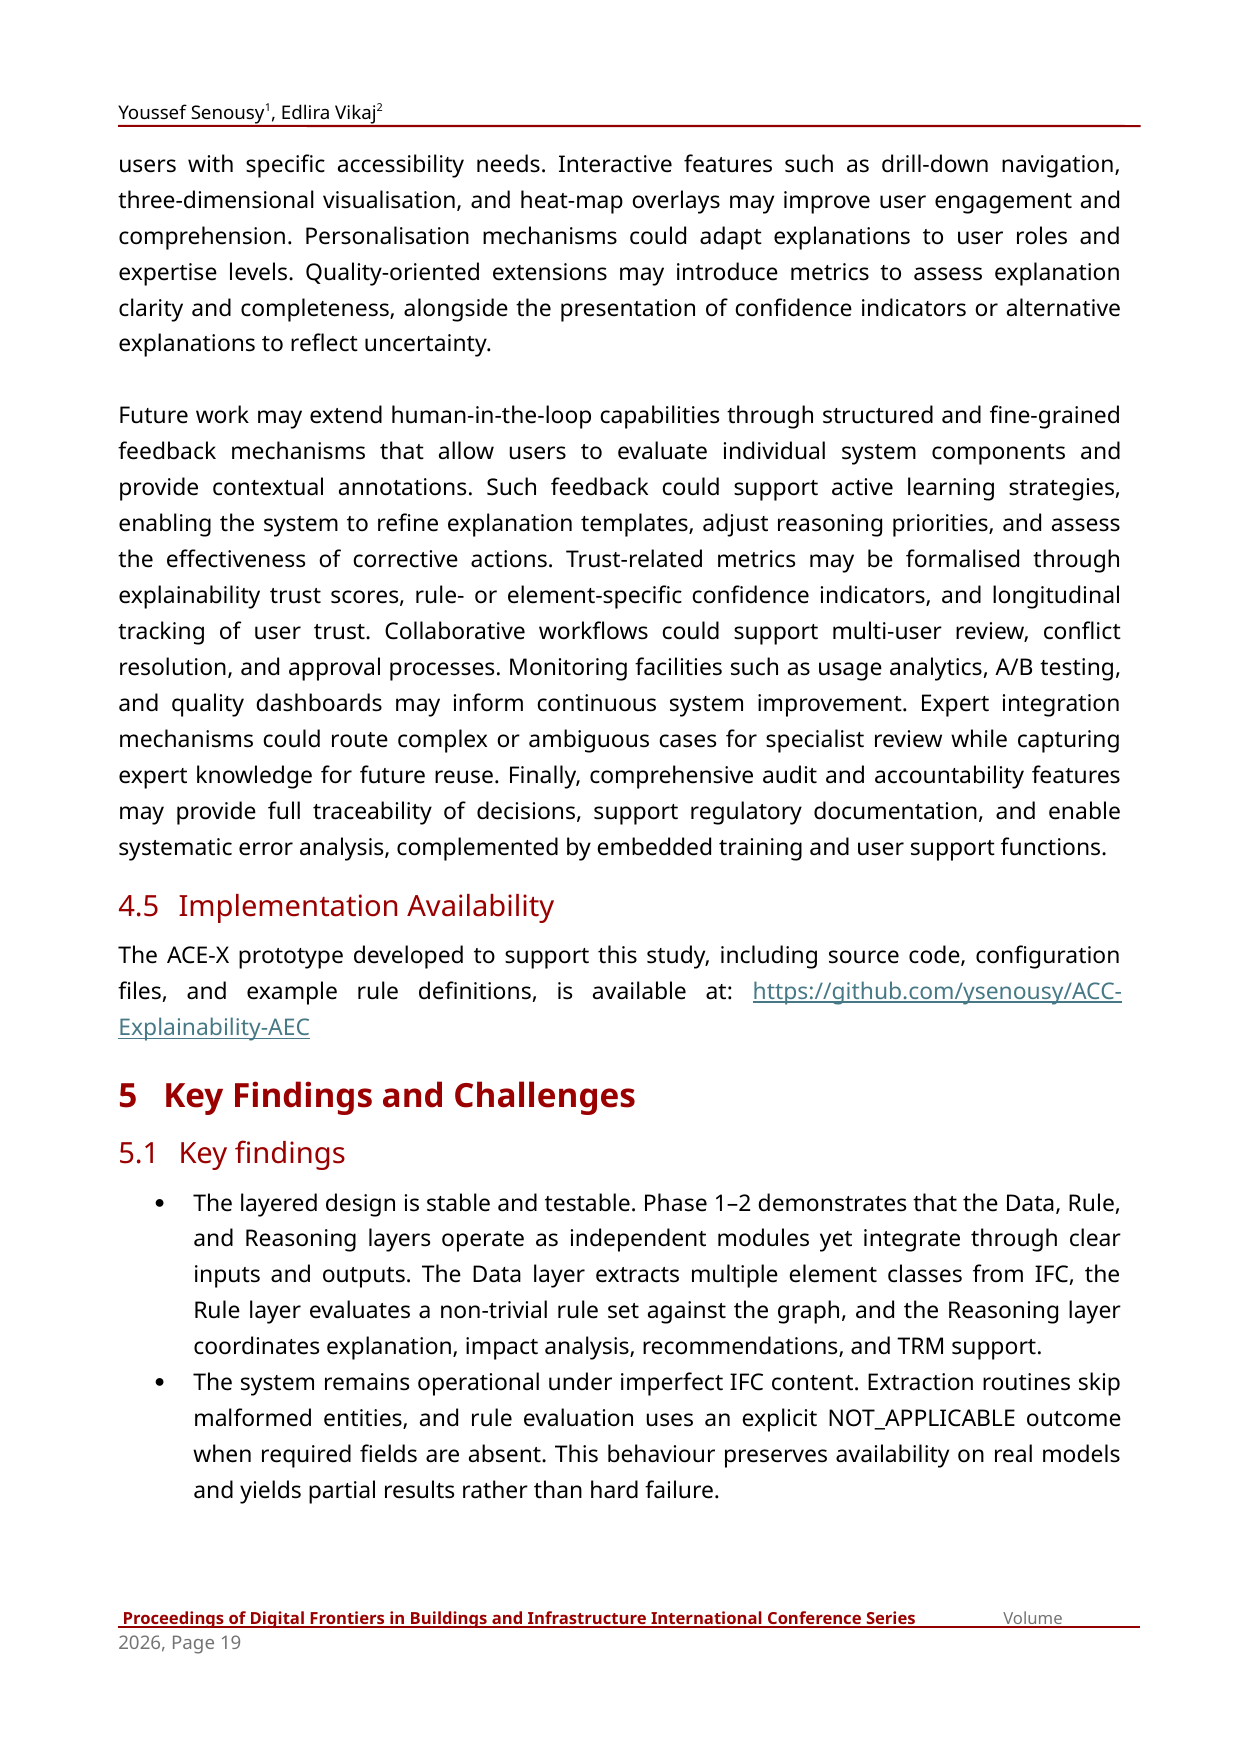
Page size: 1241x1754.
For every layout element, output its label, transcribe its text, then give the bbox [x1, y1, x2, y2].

subtitle Key Findings and Challenges [118, 1072, 1122, 1117]
subtitle Key findings [118, 1132, 1122, 1172]
list The layered design is stable and testable. Phase 1–2 demonstrates that the Data, Rule, and Reasoning layers operate as independent modules yet integrate through clear inputs and outputs. The Data layer extracts multiple element classes from IFC, the Rule layer evaluates a non-trivial rule set against the graph, and the Reasoning layer coordinates explanation, impact analysis, recommendations, and TRM support. [156, 1186, 1122, 1361]
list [118, 148, 1122, 359]
list The system remains operational under imperfect IFC content. Extraction routines skip malformed entities, and rule evaluation uses an explicit NOT_APPLICABLE outcome when required fields are absent. This behaviour preserves availability on real models and yields partial results rather than hard failure. [156, 1366, 1122, 1505]
list Future work may extend human-in-the-loop capabilities through structured and fine-grained feedback mechanisms that allow users to evaluate individual system components and provide contextual annotations. Such feedback could support active learning strategies, enabling the system to refine explanation templates, adjust reasoning priorities, and assess the effectiveness of corrective actions. Trust-related metrics may be formalised through explainability trust scores, rule- or element-specific confidence indicators, and longitudinal tracking of user trust. Collaborative workflows could support multi-user review, conflict resolution, and approval processes. Monitoring facilities such as usage analytics, A/B testing, and quality dashboards may inform continuous system improvement. Expert integration mechanisms could route complex or ambiguous cases for specialist review while capturing expert knowledge for future reuse. Finally, comprehensive audit and accountability features may provide full traceability of decisions, support regulatory documentation, and enable systematic error analysis, complemented by embedded training and user support functions. [118, 399, 1122, 862]
subtitle Implementation Availability [118, 885, 1122, 925]
list The ACE-X prototype developed to support this study, including source code, configuration files, and example rule definitions, is available at: https://github.com/ysenousy/ACC-Explainability-AEC [118, 939, 1122, 1042]
